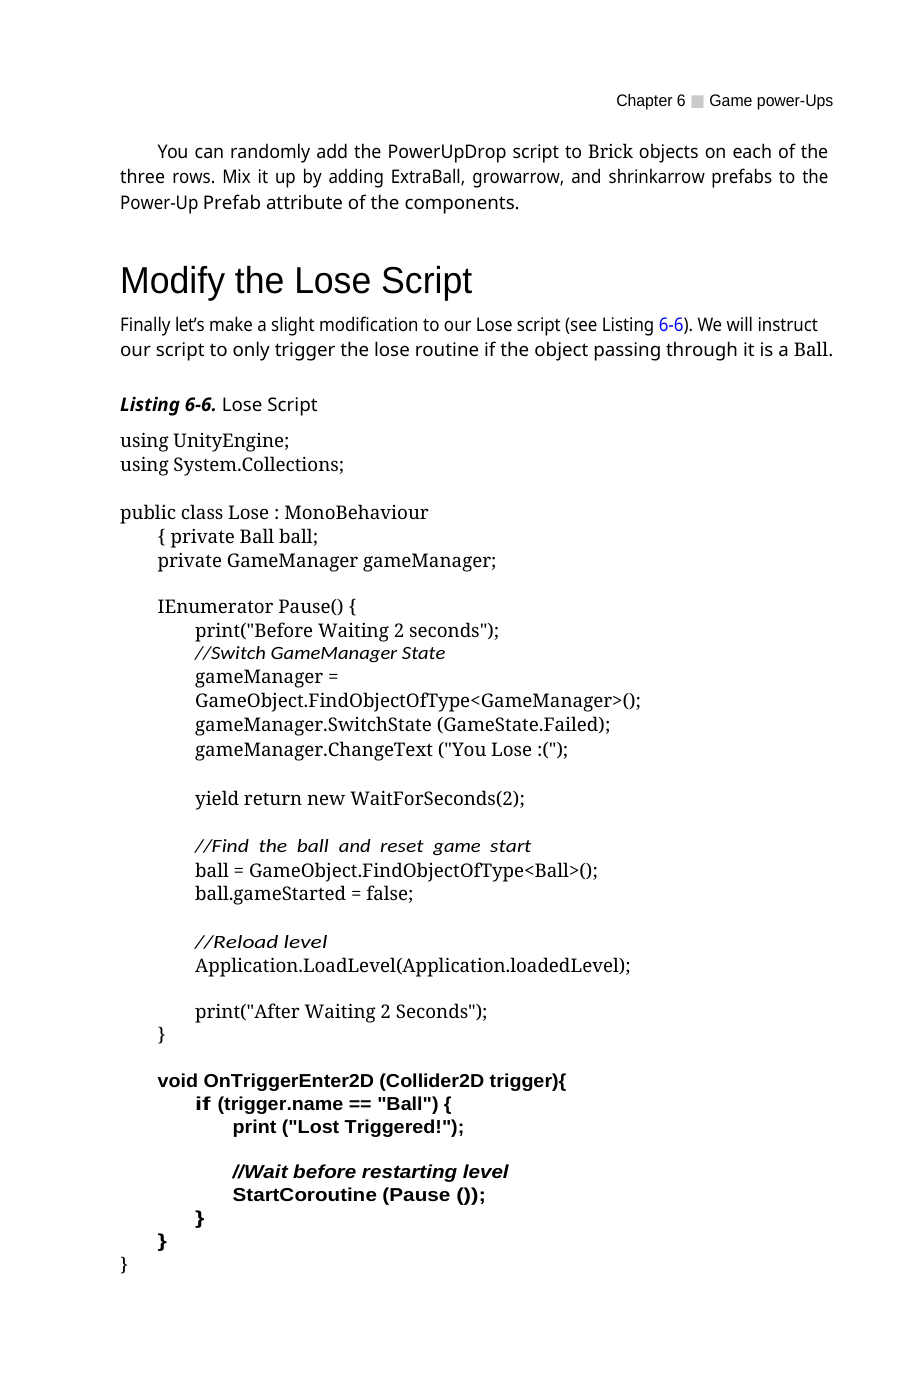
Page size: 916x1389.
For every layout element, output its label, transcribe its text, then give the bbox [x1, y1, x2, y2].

subtitle Modify the Lose Script [120, 258, 845, 301]
text } [120, 1252, 845, 1277]
text } [157, 1230, 845, 1252]
text print("After Waiting 2 Seconds"); [195, 999, 845, 1023]
text print ("Lost Triggered!"); [232, 1115, 845, 1137]
text } [195, 1207, 845, 1229]
text Application.LoadLevel(Application.loadedLevel); [195, 953, 845, 977]
text Chapter 6 ■ Game power-Ups [140, 89, 833, 112]
text //Switch GameManager State [195, 642, 845, 664]
text yield return new WaitForSeconds(2); [195, 785, 845, 811]
text Listing 6-6. Lose Script [120, 391, 845, 417]
text } [157, 1023, 845, 1046]
text ball = GameObject.FindObjectOfType<Ball>(); ball.gameStarted = false; [195, 858, 600, 906]
text using UnityEngine; [120, 429, 845, 452]
text private GameManager gameManager; [157, 548, 845, 572]
text //Wait before restarting level [232, 1161, 845, 1183]
text You can randomly add the PowerUpDrop script to Brick objects on each of the three rows. Mix it up by adding ExtraBall, growarrow, and shrinkarrow prefabs to the Power-Up Prefab attribute of the components. [120, 138, 829, 215]
text print("Before Waiting 2 seconds"); [195, 618, 845, 642]
text IEnumerator Pause() { [157, 595, 845, 618]
text using System.Collections; [120, 452, 845, 476]
text StartCoroutine (Pause ()); [232, 1184, 845, 1206]
text Finally let’s make a slight modification to our Lose script (see Listing 6-6). We will instruct our script to only trigger the lose routine if the object passing through it is a Ball. [120, 311, 845, 362]
text //Reload level [195, 931, 845, 953]
text public class Lose : MonoBehaviour { private Ball ball; [120, 500, 450, 548]
subtitle void OnTriggerEnter2D (Collider2D trigger){ if (trigger.name == "Ball") { [157, 1070, 569, 1114]
text gameManager = GameObject.FindObjectOfType<GameManager>(); gameManager.SwitchState (GameState.Failed); gameManager.ChangeText ("You Lose :("); [195, 664, 731, 762]
text //Find the ball and reset game start [195, 835, 845, 857]
